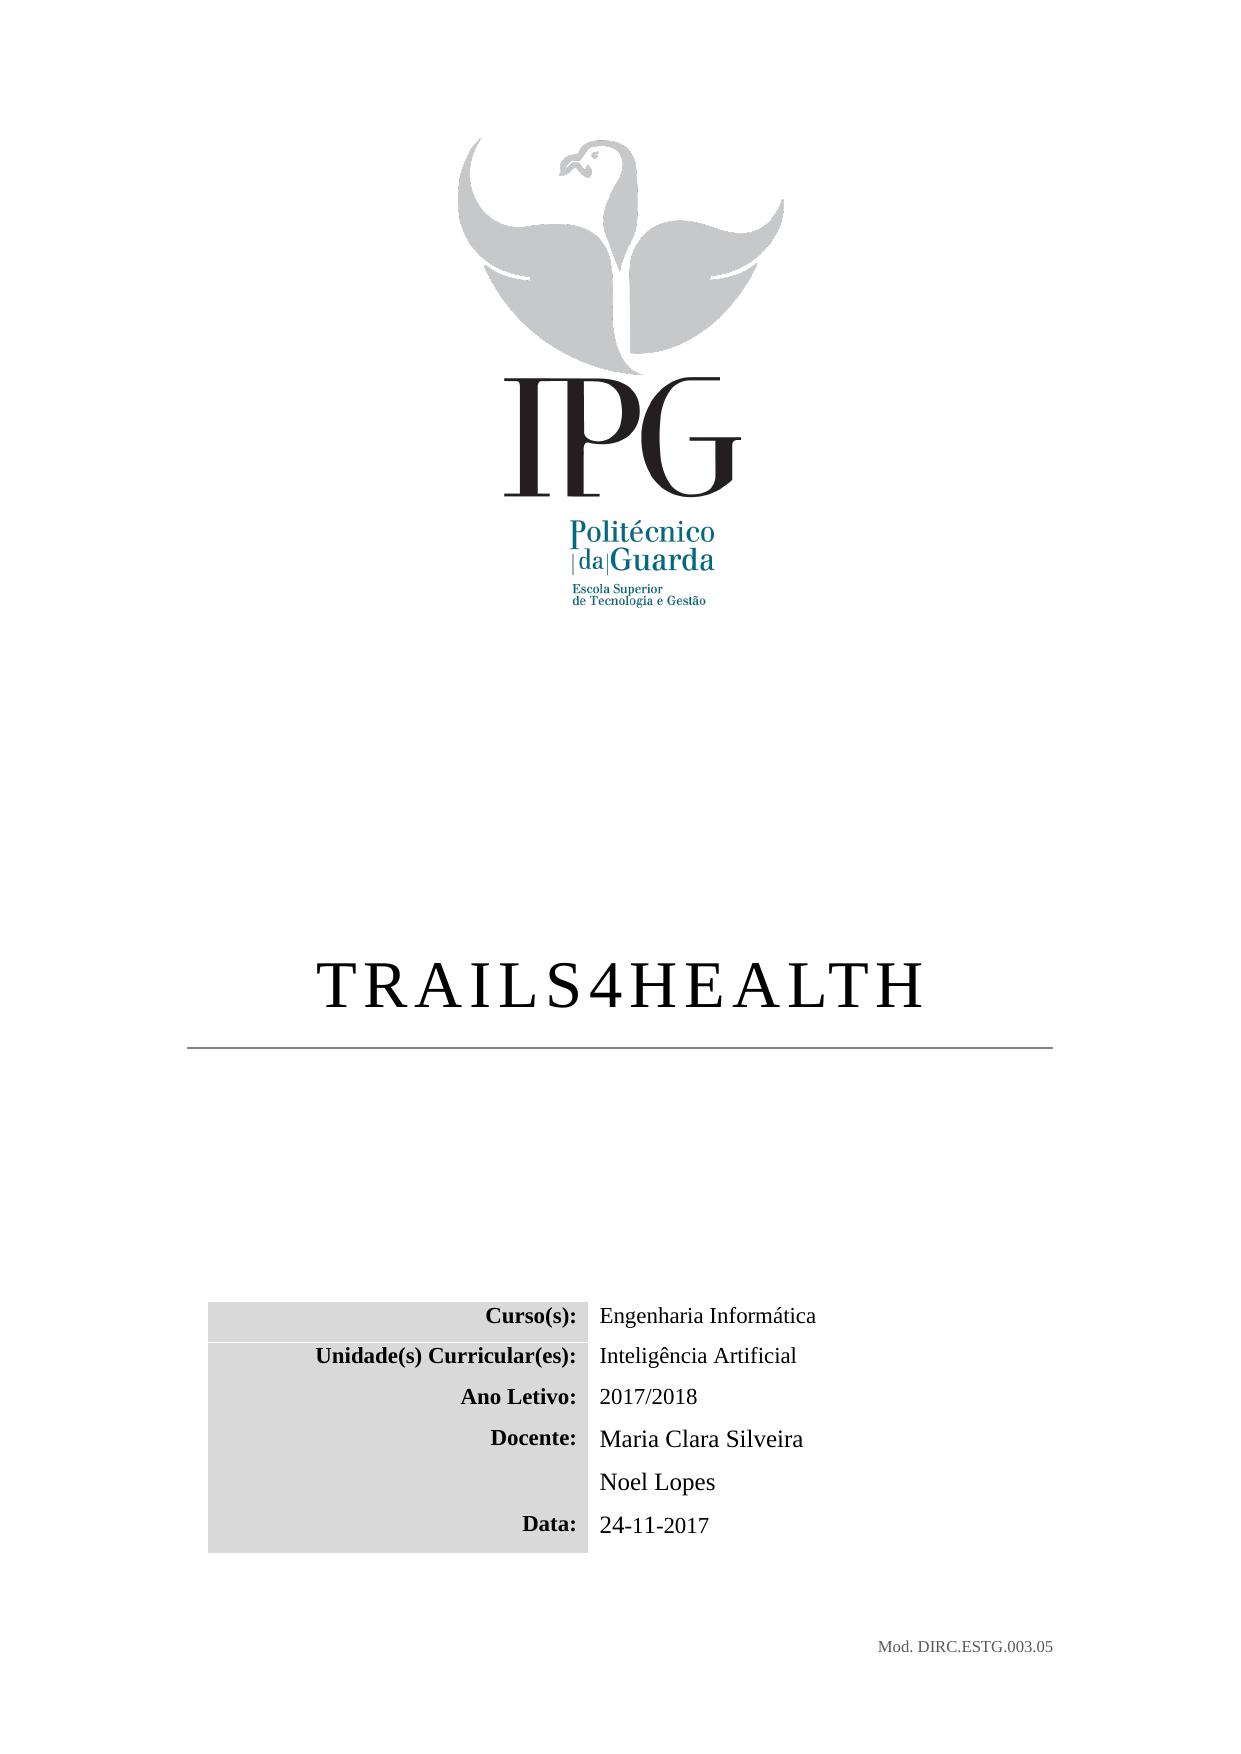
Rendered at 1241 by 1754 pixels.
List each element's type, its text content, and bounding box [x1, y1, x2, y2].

title Trails4health [187, 945, 1053, 1022]
picture [449, 118, 792, 626]
